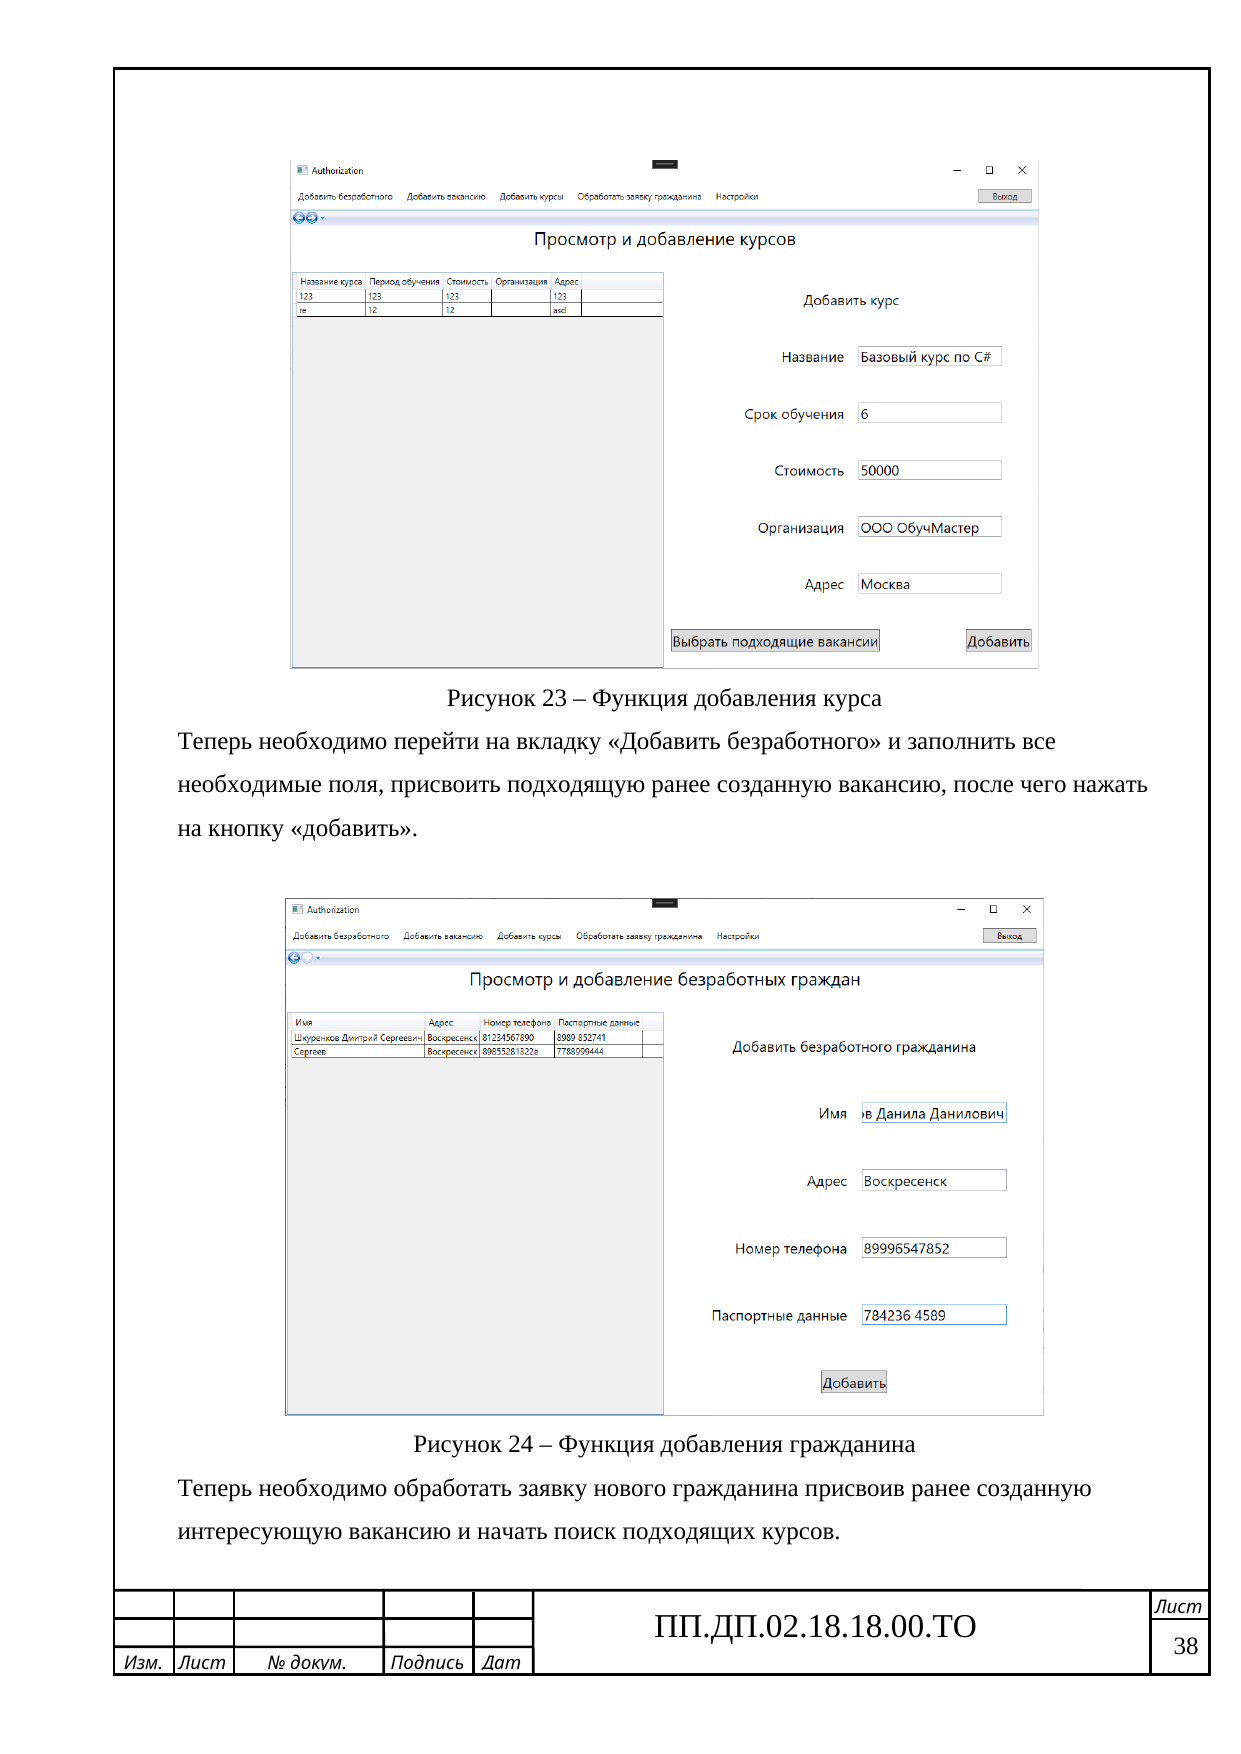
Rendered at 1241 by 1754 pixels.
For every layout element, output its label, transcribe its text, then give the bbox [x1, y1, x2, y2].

text Рисунок 23 – Функция добавления курса [177, 683, 1152, 712]
text Теперь необходимо обработать заявку нового гражданина присвоив ранее созданную интересующую вакансию и начать поиск подходящих курсов. [177, 1473, 1152, 1544]
picture [290, 160, 1039, 669]
picture [285, 898, 1044, 1416]
text Теперь необходимо перейти на вкладку «Добавить безработного» и заполнить все необходимые поля, присвоить подходящую ранее созданную вакансию, после чего нажать на кнопку «добавить». [177, 726, 1152, 841]
text Рисунок 24 – Функция добавления гражданина [177, 1429, 1152, 1458]
